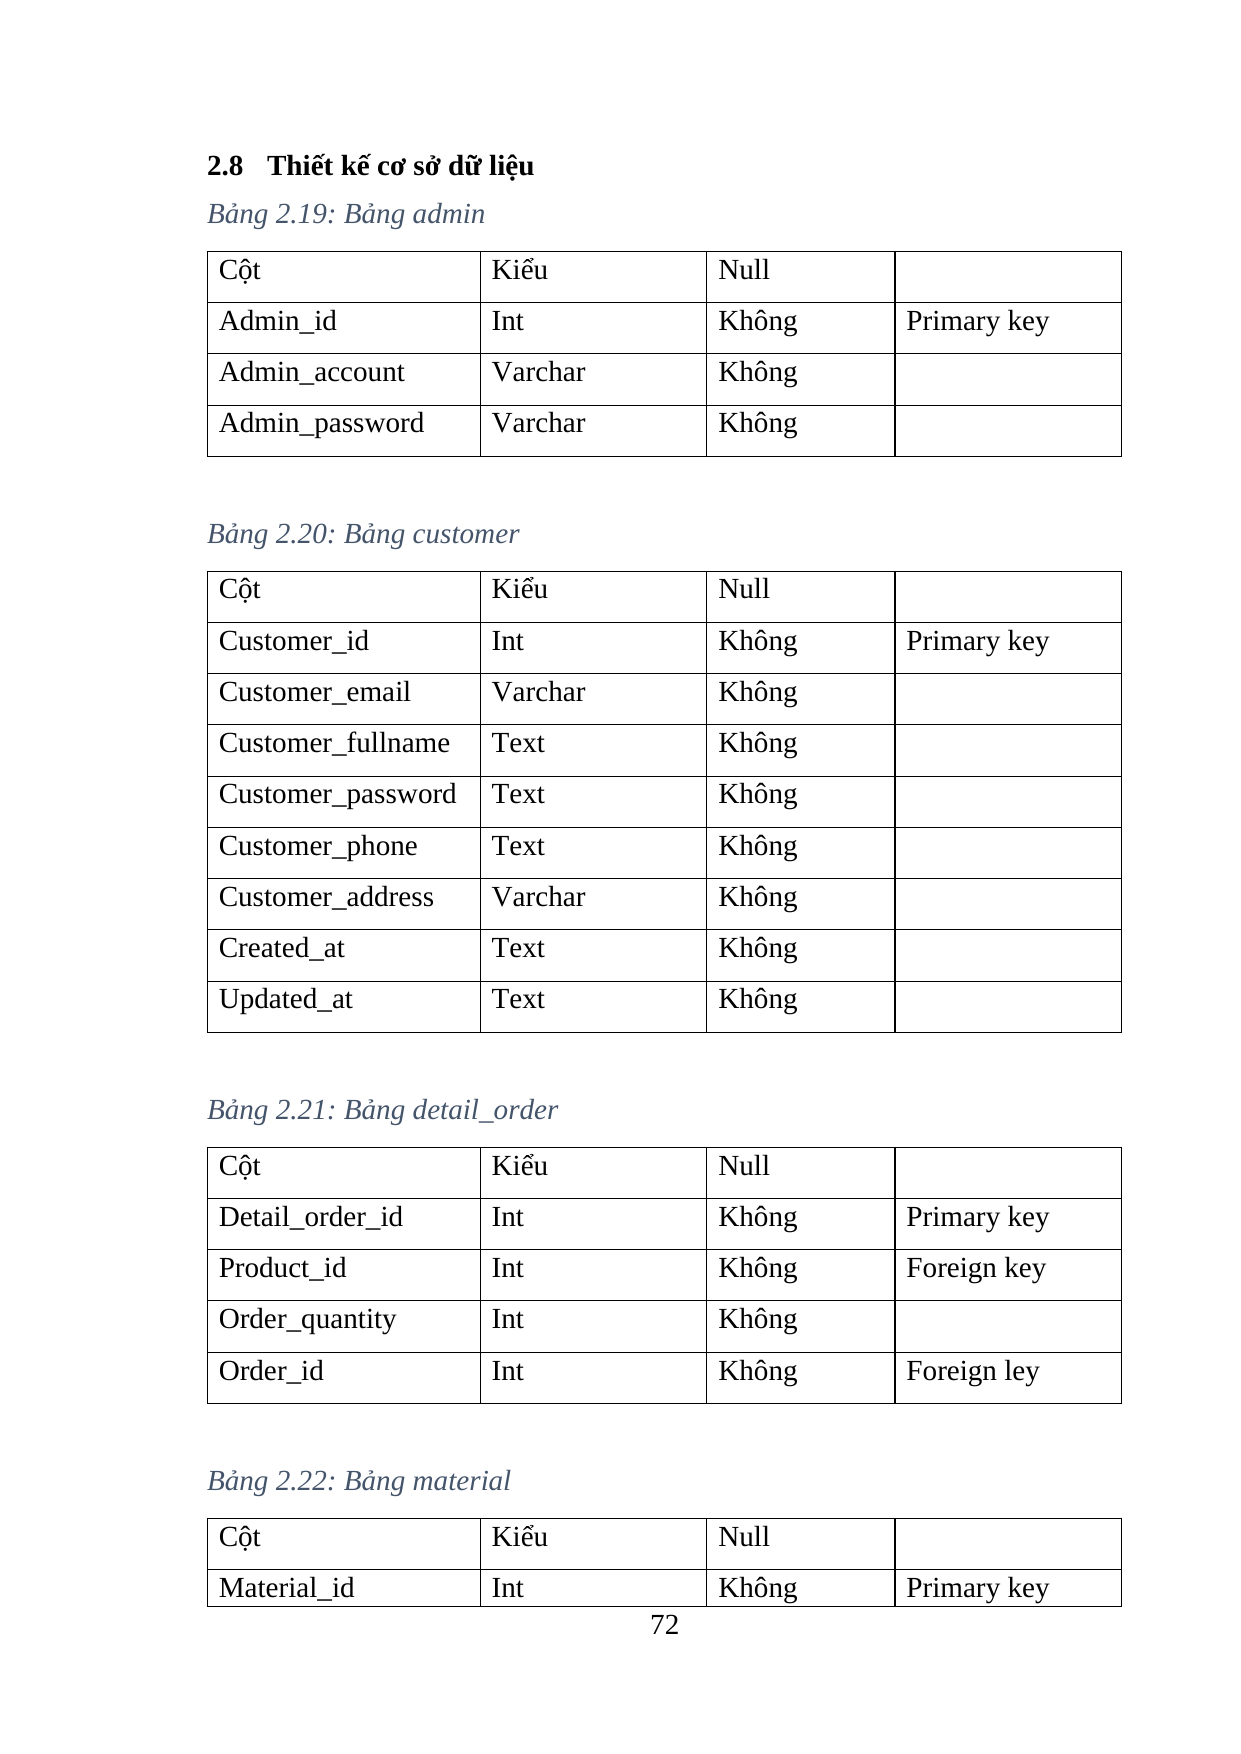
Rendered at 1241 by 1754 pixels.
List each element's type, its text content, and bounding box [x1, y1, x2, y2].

table_cell Int [481, 1570, 706, 1606]
table_cell Không [707, 623, 894, 673]
table_cell Không [707, 1570, 894, 1606]
table_cell [896, 982, 1121, 1032]
table_cell Customer_address [208, 879, 480, 929]
table_cell Int [481, 303, 706, 353]
table_cell Admin_account [208, 354, 480, 404]
table_cell Không [707, 406, 894, 456]
table_cell Varchar [481, 674, 706, 724]
table_header Kiểu [481, 1519, 706, 1569]
table_cell Int [481, 1250, 706, 1300]
table_header Kiểu [481, 572, 706, 622]
table_header Null [707, 1519, 894, 1569]
table_header Cột [208, 252, 480, 302]
table_cell Không [707, 828, 894, 878]
table_cell Không [707, 1301, 894, 1352]
table_cell Primary key [896, 303, 1121, 353]
table_cell Không [707, 879, 894, 929]
table_cell [896, 674, 1121, 724]
table_cell Text [481, 725, 706, 776]
table_cell Không [707, 1250, 894, 1300]
table_cell [896, 1301, 1121, 1352]
text Bảng 2.22: Bảng material [207, 1463, 1122, 1497]
table_cell Material_id [208, 1570, 480, 1606]
table_cell Customer_email [208, 674, 480, 724]
text Bảng 2.21: Bảng detail_order [207, 1092, 1122, 1126]
table_cell Primary key [896, 1570, 1121, 1606]
table_cell Text [481, 982, 706, 1032]
table_header Cột [208, 572, 480, 622]
table_cell Admin_password [208, 406, 480, 456]
table_header [896, 572, 1121, 622]
table_header [896, 252, 1121, 302]
table_cell Int [481, 1353, 706, 1403]
table_cell Không [707, 1199, 894, 1249]
table_header Kiểu [481, 1148, 706, 1198]
table_cell Không [707, 777, 894, 827]
table_cell Customer_phone [208, 828, 480, 878]
table_cell Varchar [481, 354, 706, 404]
table_cell [896, 406, 1121, 456]
table_cell Không [707, 303, 894, 353]
table_cell Detail_order_id [208, 1199, 480, 1249]
table_cell Foreign ley [896, 1353, 1121, 1403]
table_cell Primary key [896, 623, 1121, 673]
subtitle Thiết kế cơ sở dữ liệu [207, 148, 1122, 181]
table_cell Text [481, 828, 706, 878]
table_cell Varchar [481, 406, 706, 456]
table_cell Product_id [208, 1250, 480, 1300]
table_cell Created_at [208, 930, 480, 981]
table_header Null [707, 1148, 894, 1198]
table_cell Order_quantity [208, 1301, 480, 1352]
table_cell Không [707, 982, 894, 1032]
table_cell Text [481, 930, 706, 981]
table_cell Không [707, 930, 894, 981]
table_cell [896, 354, 1121, 404]
table_cell Foreign key [896, 1250, 1121, 1300]
table_header Null [707, 572, 894, 622]
table_cell Updated_at [208, 982, 480, 1032]
text Bảng 2.19: Bảng admin [207, 196, 1122, 230]
table_cell [896, 879, 1121, 929]
table_cell Int [481, 623, 706, 673]
table_header Cột [208, 1519, 480, 1569]
table_header Cột [208, 1148, 480, 1198]
table_header [896, 1519, 1121, 1569]
table_cell Order_id [208, 1353, 480, 1403]
table_cell [896, 725, 1121, 776]
table_cell Admin_id [208, 303, 480, 353]
table_cell Int [481, 1301, 706, 1352]
table_cell [896, 828, 1121, 878]
text Bảng 2.20: Bảng customer [207, 516, 1122, 550]
table_cell Không [707, 354, 894, 404]
table_cell Không [707, 1353, 894, 1403]
table_cell [896, 777, 1121, 827]
table_cell Không [707, 674, 894, 724]
table_cell Customer_id [208, 623, 480, 673]
table_header Null [707, 252, 894, 302]
table_cell [896, 930, 1121, 981]
table_cell Int [481, 1199, 706, 1249]
table_header [896, 1148, 1121, 1198]
table_cell Primary key [896, 1199, 1121, 1249]
table_cell Text [481, 777, 706, 827]
table_header Kiểu [481, 252, 706, 302]
table_cell Varchar [481, 879, 706, 929]
table_cell Customer_password [208, 777, 480, 827]
table_cell Không [707, 725, 894, 776]
table_cell Customer_fullname [208, 725, 480, 776]
